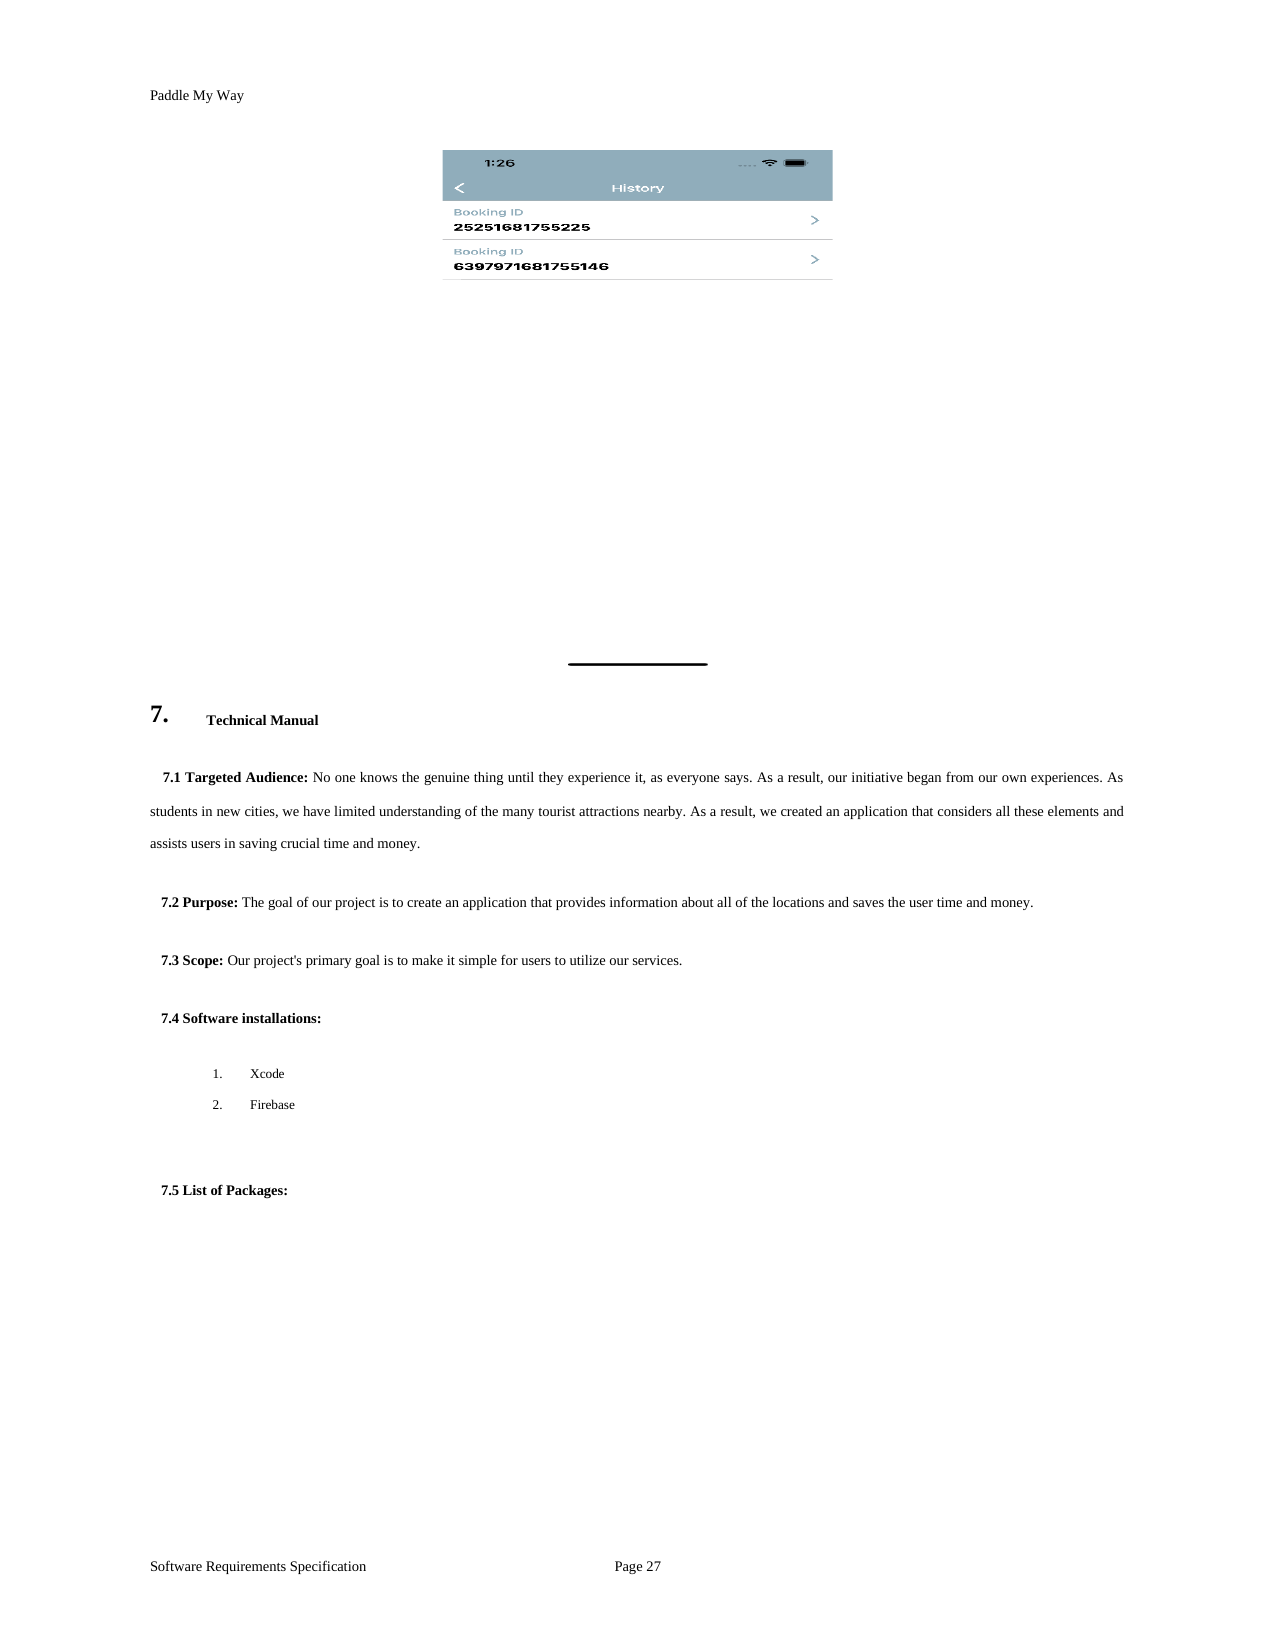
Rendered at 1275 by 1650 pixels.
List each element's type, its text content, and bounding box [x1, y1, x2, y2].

text 7.1 Targeted Audience: No one knows the genuine thing until they experience it, as everyone says. As a result, our initiative began from our own experiences. As students in new cities, we have limited understanding of the many tourist attractions nearby. As a result, we created an application that considers all these elements and assists users in saving crucial time and money. [150, 757, 1125, 852]
text 7.2 Purpose: The goal of our project is to create an application that provides information about all of the locations and saves the user time and money. [150, 881, 1125, 910]
picture [442, 150, 833, 670]
list Xcode [212, 1055, 1125, 1082]
text 7.5 List of Packages: [150, 1170, 1125, 1199]
text 7.4 Software installations: [150, 997, 1125, 1026]
list Firebase [212, 1086, 1125, 1112]
text 7.3 Scope: Our project's primary goal is to make it simple for users to utilize our services. [150, 939, 1125, 968]
list Technical Manual [150, 699, 1125, 728]
